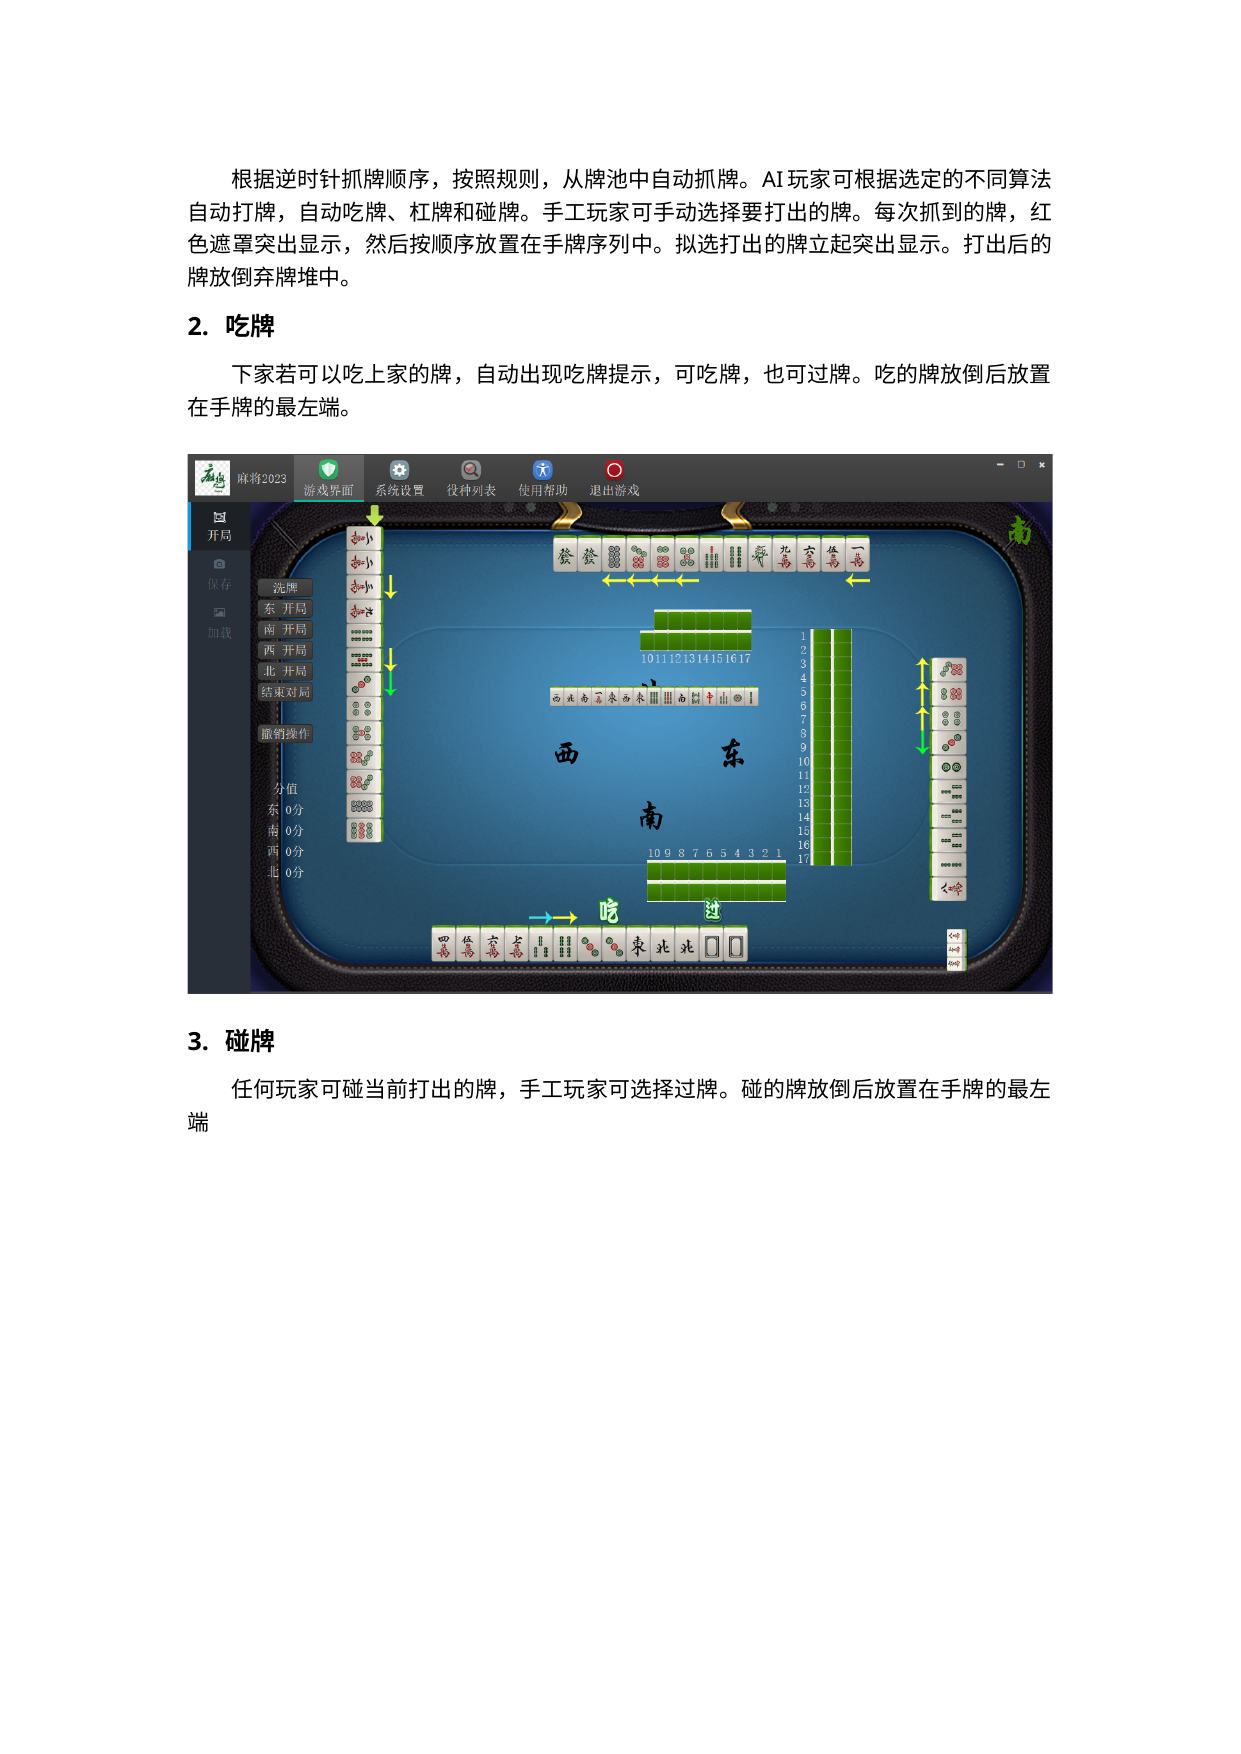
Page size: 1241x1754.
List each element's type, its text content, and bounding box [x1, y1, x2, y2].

text 下家若可以吃上家的牌，自动出现吃牌提示，可吃牌，也可过牌。吃的牌放倒后放置在手牌的最左端。 [187, 357, 1053, 422]
list 吃牌 [187, 292, 1053, 357]
text 任何玩家可碰当前打出的牌，手工玩家可选择过牌。碰的牌放倒后放置在手牌的最左端 [187, 1072, 1053, 1137]
picture [187, 454, 1053, 994]
text 根据逆时针抓牌顺序，按照规则，从牌池中自动抓牌。AI玩家可根据选定的不同算法自动打牌，自动吃牌、杠牌和碰牌。手工玩家可手动选择要打出的牌。每次抓到的牌，红色遮罩突出显示，然后按顺序放置在手牌序列中。拟选打出的牌立起突出显示。打出后的牌放倒弃牌堆中。 [187, 162, 1053, 292]
list 碰牌 [187, 1007, 1053, 1072]
